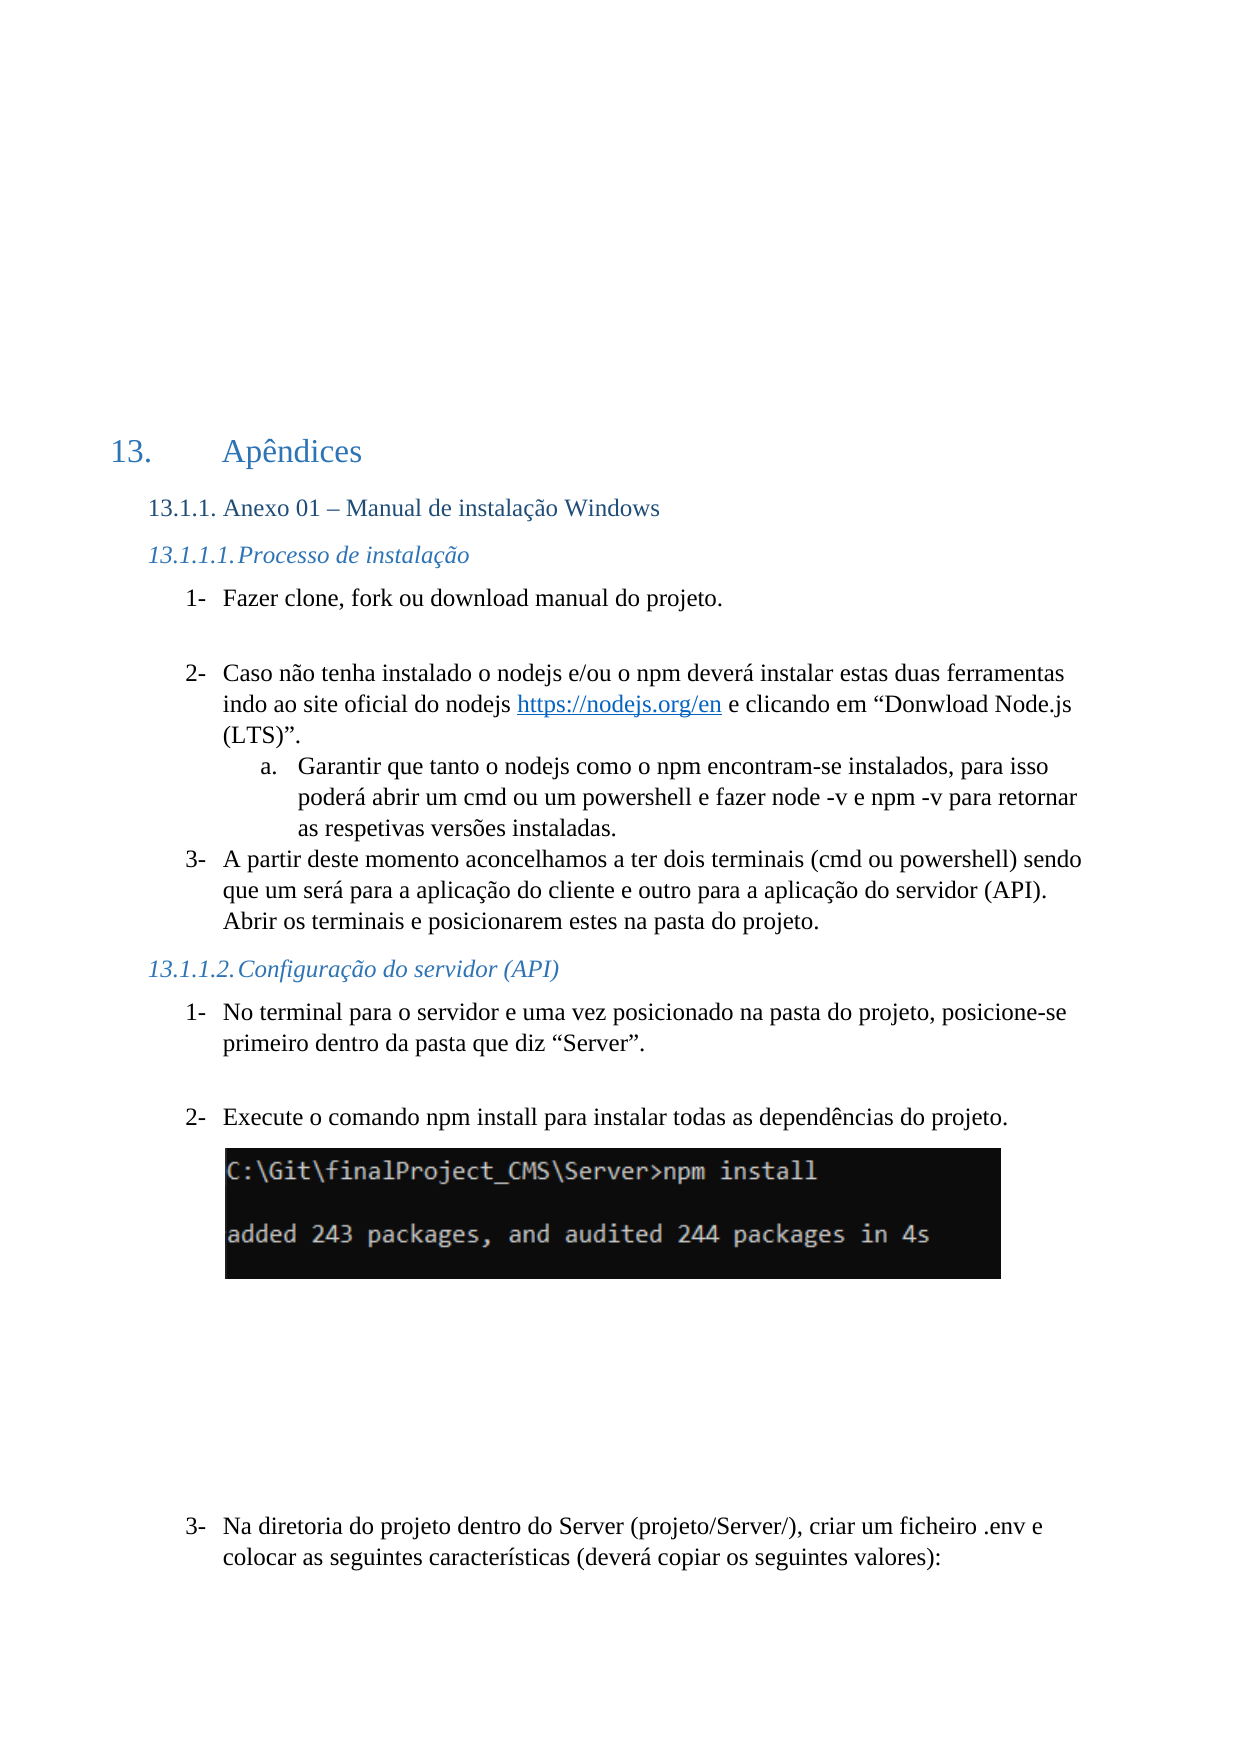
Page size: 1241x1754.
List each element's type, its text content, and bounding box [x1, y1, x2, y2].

picture [225, 1148, 1001, 1279]
list Na diretoria do projeto dentro do Server (projeto/Server/), criar um ficheiro .env e colocar as seguintes características (deverá copiar os seguintes valores): [185, 1511, 1092, 1571]
list Caso não tenha instalado o nodejs e/ou o npm deverá instalar estas duas ferramentas indo ao site oficial do nodejs https://nodejs.org/en e clicando em “Donwload Node.js (LTS)”. [185, 658, 1092, 748]
list A partir deste momento aconcelhamos a ter dois terminais (cmd ou powershell) sendo que um será para a aplicação do cliente e outro para a aplicação do servidor (API). Abrir os terminais e posicionarem estes na pasta do projeto. [185, 844, 1092, 935]
subtitle Apêndices [110, 431, 1092, 470]
list Garantir que tanto o nodejs como o npm encontram-se instalados, para isso poderá abrir um cmd ou um powershell e fazer node -v e npm -v para retornar as respetivas versões instaladas. [260, 751, 1092, 842]
subtitle Anexo 01 – Manual de instalação Windows [148, 493, 1092, 522]
list No terminal para o servidor e uma vez posicionado na pasta do projeto, posicione-se primeiro dentro da pasta que diz “Server”. [185, 997, 1092, 1057]
list Fazer clone, fork ou download manual do projeto. [185, 583, 1092, 612]
subtitle Processo de instalação [148, 540, 1092, 569]
list Execute o comando npm install para instalar todas as dependências do projeto. [185, 1102, 1092, 1131]
subtitle Configuração do servidor (API) [148, 954, 1092, 982]
